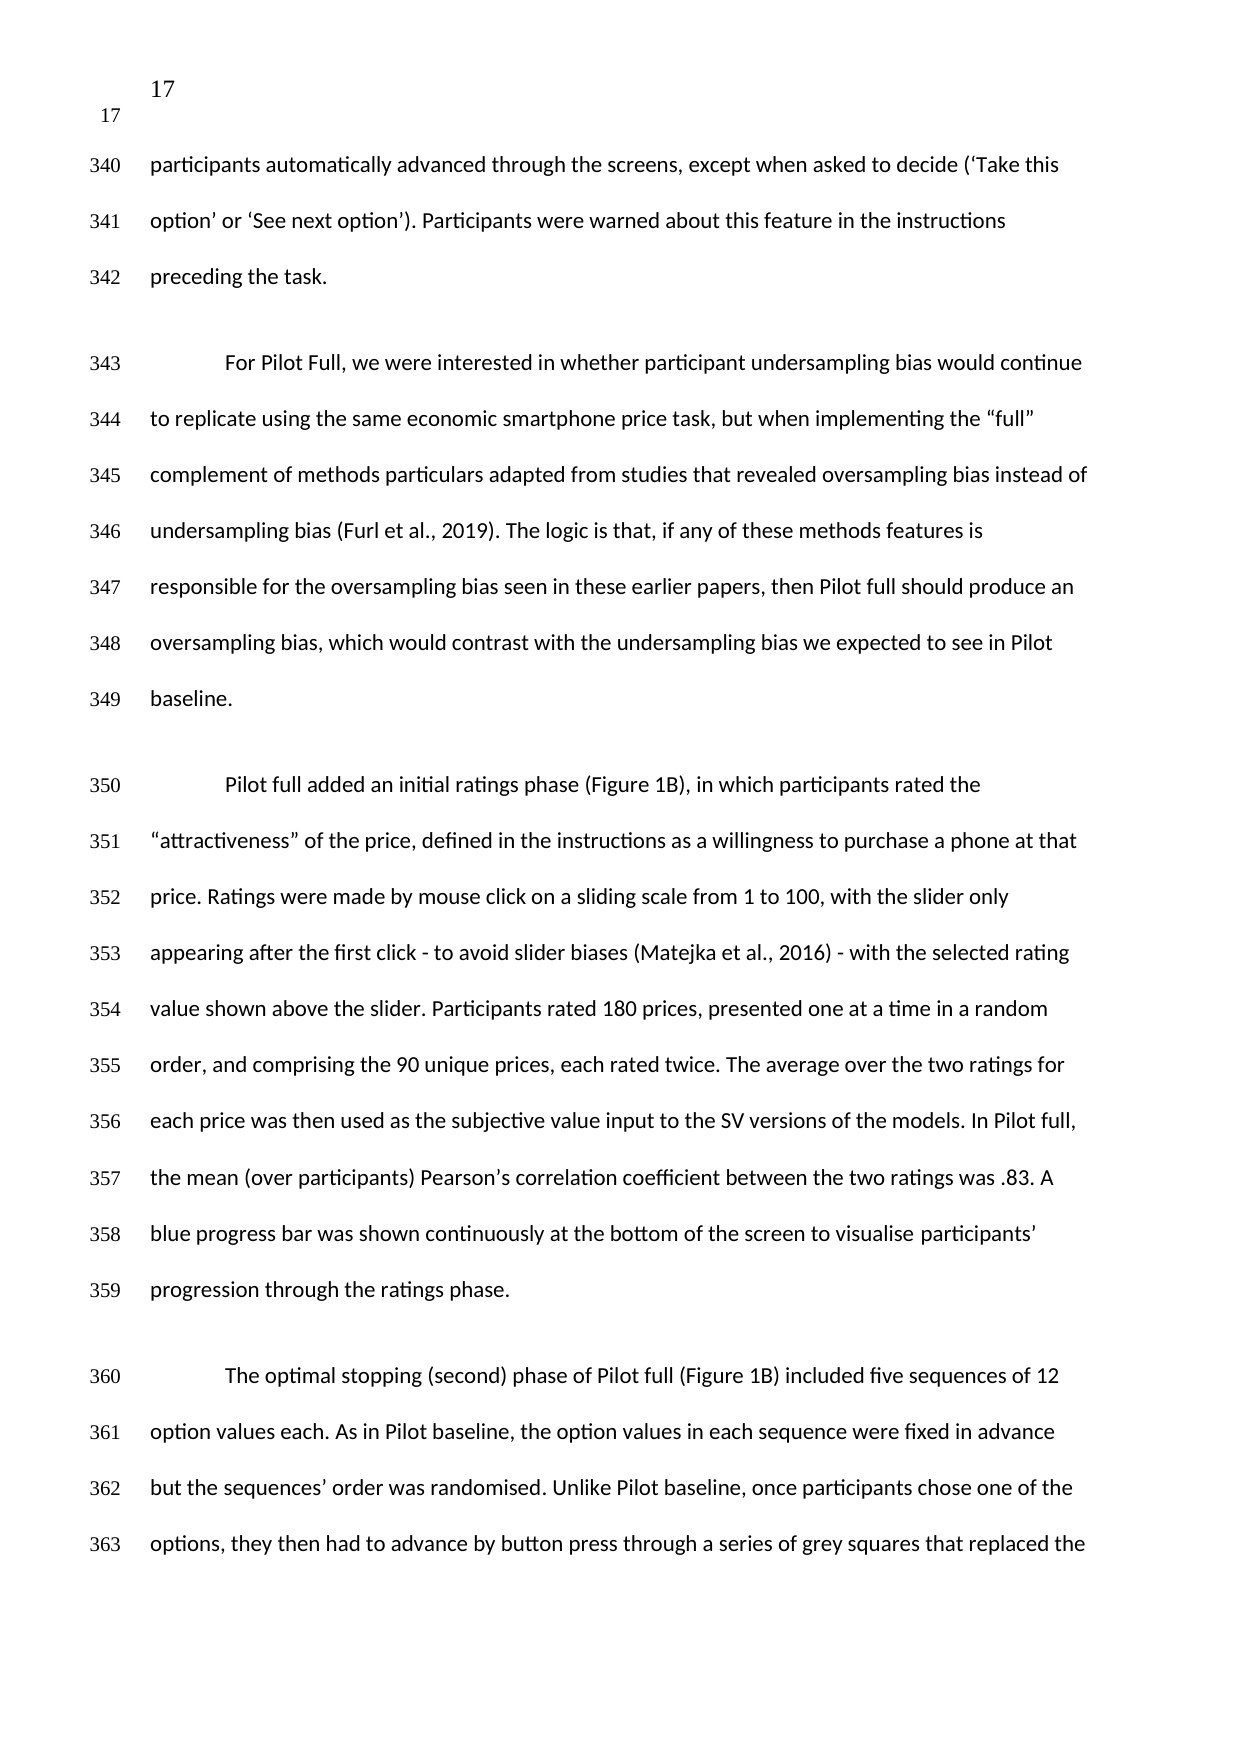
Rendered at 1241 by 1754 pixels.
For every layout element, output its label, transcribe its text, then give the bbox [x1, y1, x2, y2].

text For Pilot Full, we were interested in whether participant undersampling bias would continue to replicate using the same economic smartphone price task, but when implementing the “full” complement of methods particulars adapted from studies that revealed oversampling bias instead of undersampling bias (Furl et al., 2019). The logic is that, if any of these methods features is responsible for the oversampling bias seen in these earlier papers, then Pilot full should produce an oversampling bias, which would contrast with the undersampling bias we expected to see in Pilot baseline. [150, 348, 1090, 712]
text Pilot full added an initial ratings phase (Figure 1B), in which participants rated the “attractiveness” of the price, defined in the instructions as a willingness to purchase a phone at that price. Ratings were made by mouse click on a sliding scale from 1 to 100, with the slider only appearing after the first click - to avoid slider biases (Matejka et al., 2016) - with the selected rating value shown above the slider. Participants rated 180 prices, presented one at a time in a random order, and comprising the 90 unique prices, each rated twice. The average over the two ratings for each price was then used as the subjective value input to the SV versions of the models. In Pilot full, the mean (over participants) Pearson’s correlation coefficient between the two ratings was .83. A blue progress bar was shown continuously at the bottom of the screen to visualise participants’ progression through the ratings phase. [150, 770, 1090, 1303]
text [150, 150, 1090, 290]
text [150, 1361, 1090, 1557]
